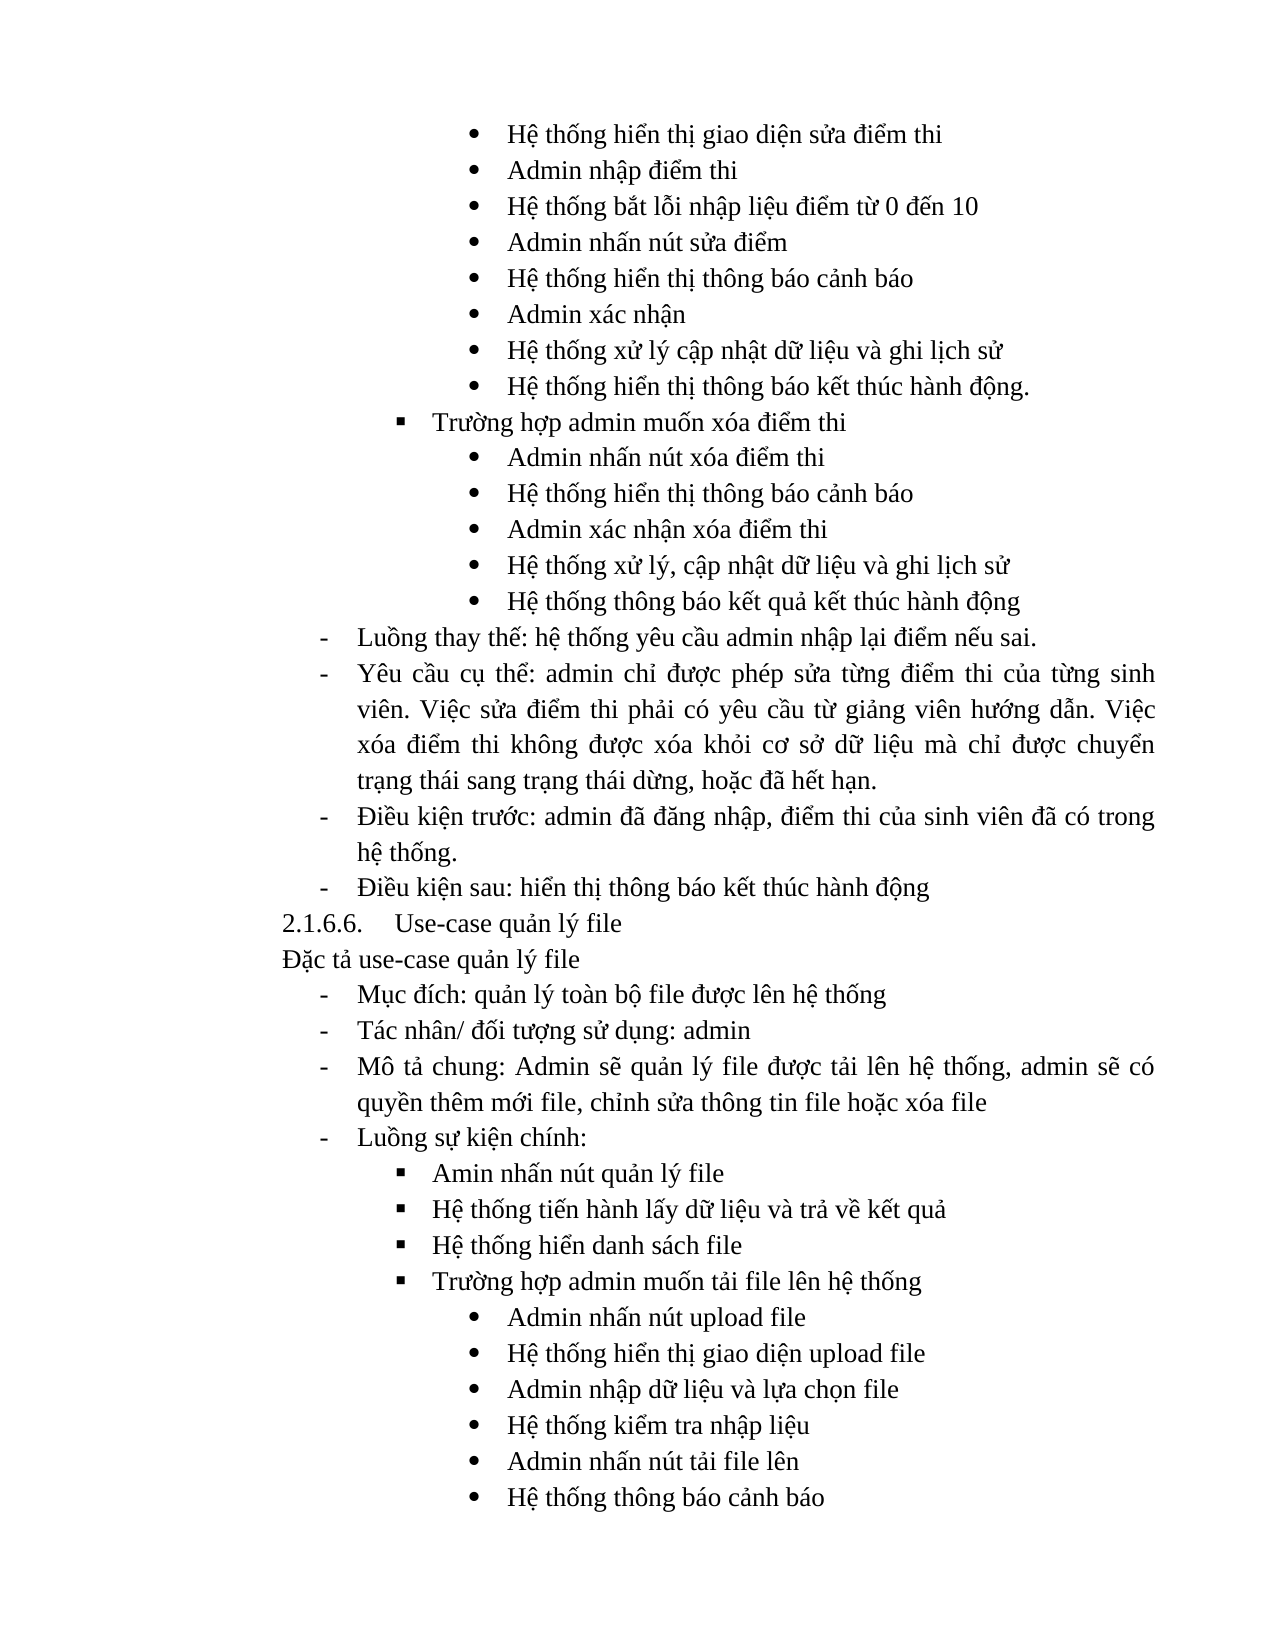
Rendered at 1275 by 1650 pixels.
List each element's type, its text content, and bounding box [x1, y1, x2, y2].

list Tác nhân/ đối tượng sử dụng: admin [319, 1014, 1157, 1045]
list Trường hợp admin muốn xóa điểm thi [394, 406, 1157, 437]
text Đặc tả use-case quản lý file [282, 943, 1157, 974]
list Hệ thống xử lý cập nhật dữ liệu và ghi lịch sử [469, 334, 1157, 365]
list Admin nhấn nút upload file [469, 1301, 1157, 1332]
list Hệ thống hiển danh sách file [394, 1229, 1157, 1260]
list Admin nhấn nút tải file lên [469, 1445, 1157, 1476]
list Admin nhập dữ liệu và lựa chọn file [469, 1373, 1157, 1404]
list Admin nhập điểm thi [469, 154, 1157, 185]
list Hệ thống thông báo cảnh báo [469, 1481, 1157, 1512]
list Admin xác nhận xóa điểm thi [469, 513, 1157, 545]
list Mục đích: quản lý toàn bộ file được lên hệ thống [319, 978, 1157, 1010]
list Luồng sự kiện chính: [319, 1121, 1157, 1153]
list Hệ thống hiển thị thông báo cảnh báo [469, 477, 1157, 509]
list Hệ thống hiển thị giao diện sửa điểm thi [469, 118, 1157, 149]
list Hệ thống hiển thị giao diện upload file [469, 1337, 1157, 1368]
list Hệ thống xử lý, cập nhật dữ liệu và ghi lịch sử [469, 549, 1157, 581]
list Điều kiện sau: hiển thị thông báo kết thúc hành động [319, 871, 1157, 902]
list Hệ thống hiển thị thông báo kết thúc hành động. [469, 370, 1157, 401]
list Hệ thống thông báo kết quả kết thúc hành động [469, 585, 1157, 617]
list Hệ thống kiểm tra nhập liệu [469, 1409, 1157, 1440]
list Admin nhấn nút xóa điểm thi [469, 442, 1157, 473]
list Use-case quản lý file [282, 907, 1157, 938]
list Amin nhấn nút quản lý file [394, 1157, 1157, 1188]
list Admin xác nhận [469, 298, 1157, 329]
list Admin nhấn nút sửa điểm [469, 226, 1157, 257]
list Luồng thay thế: hệ thống yêu cầu admin nhập lại điểm nếu sai. [319, 621, 1157, 652]
list Mô tả chung: Admin sẽ quản lý file được tải lên hệ thống, admin sẽ có quyền thêm mới file, chỉnh sửa thông tin file hoặc xóa file [319, 1050, 1157, 1117]
list Yêu cầu cụ thể: admin chỉ được phép sửa từng điểm thi của từng sinh viên. Việc sửa điểm thi phải có yêu cầu từ giảng viên hướng dẫn. Việc xóa điểm thi không được xóa khỏi cơ sở dữ liệu mà chỉ được chuyển trạng thái sang trạng thái dừng, hoặc đã hết hạn. [319, 657, 1157, 795]
list Hệ thống hiển thị thông báo cảnh báo [469, 262, 1157, 293]
list Hệ thống bắt lỗi nhập liệu điểm từ 0 đến 10 [469, 190, 1157, 221]
list Điều kiện trước: admin đã đăng nhập, điểm thi của sinh viên đã có trong hệ thống. [319, 800, 1157, 867]
list Hệ thống tiến hành lấy dữ liệu và trả về kết quả [394, 1193, 1157, 1224]
list Trường hợp admin muốn tải file lên hệ thống [394, 1265, 1157, 1296]
